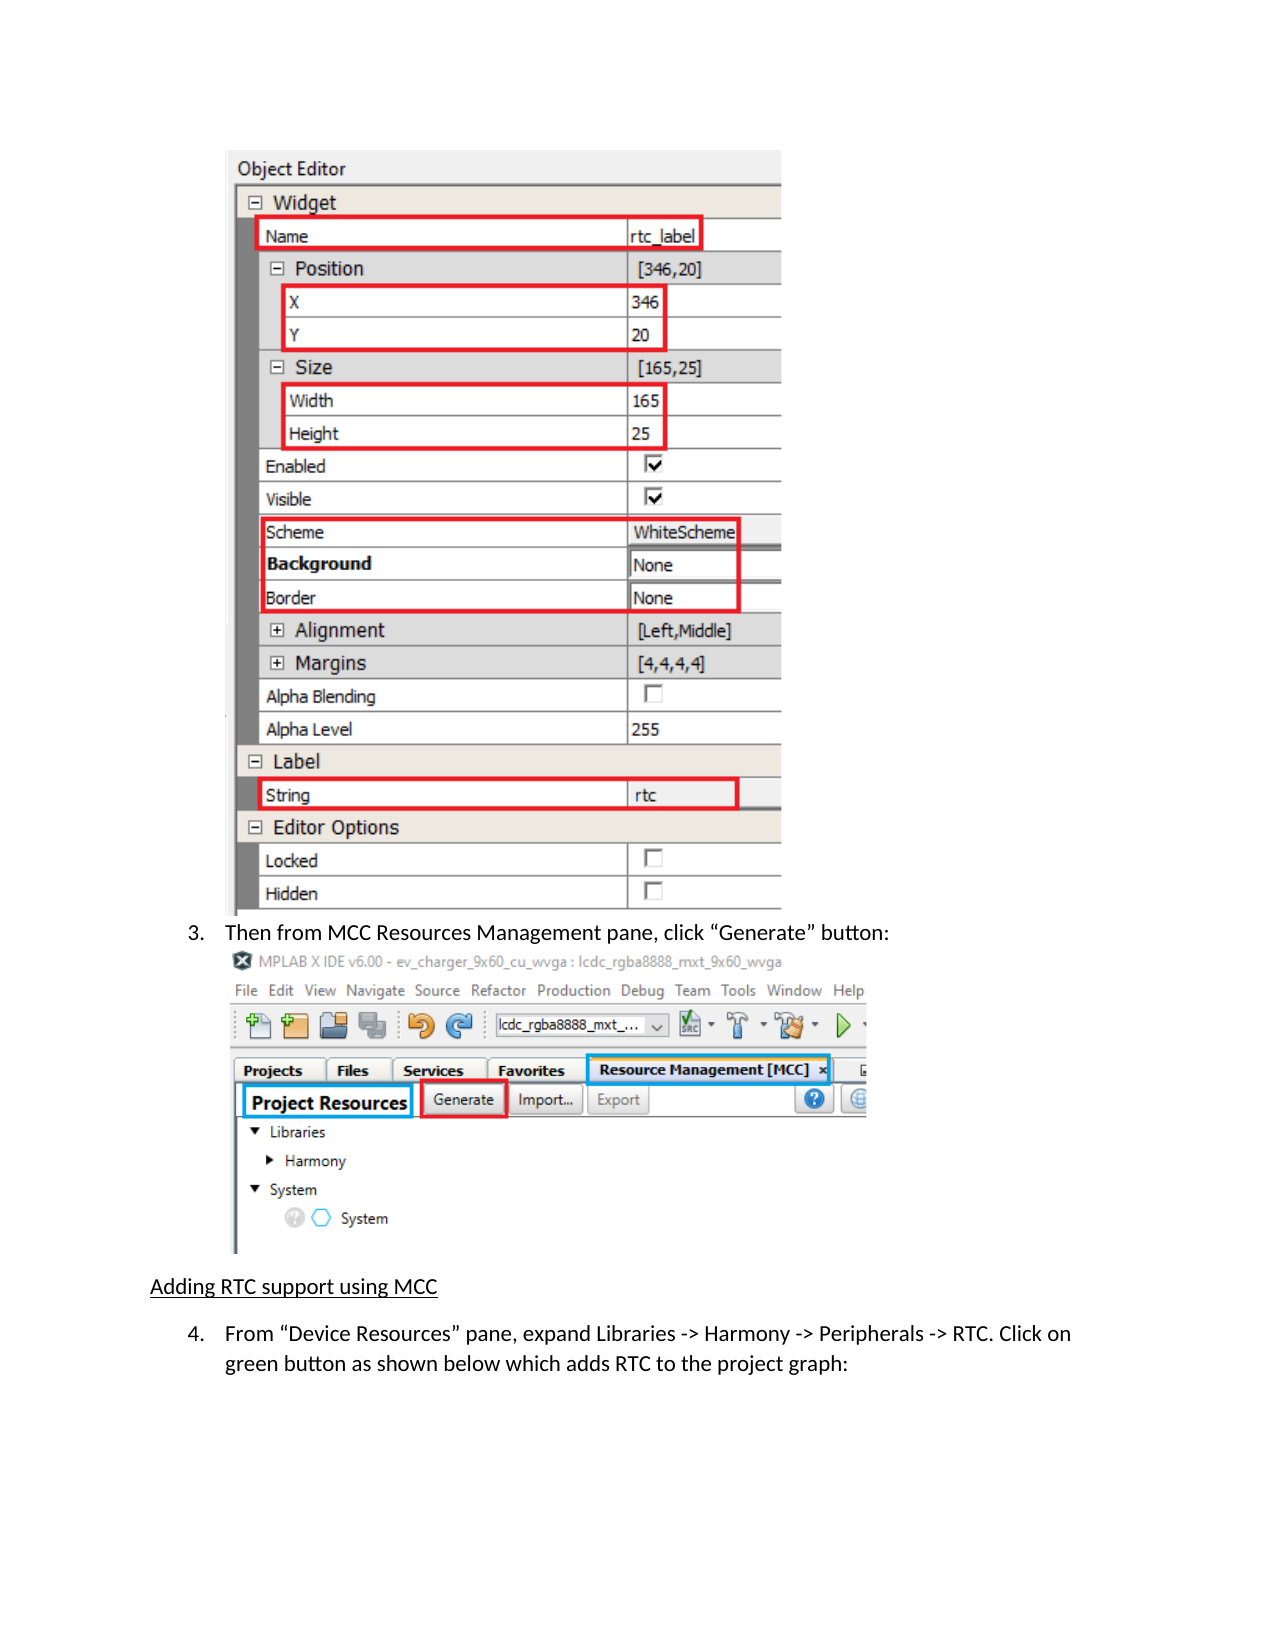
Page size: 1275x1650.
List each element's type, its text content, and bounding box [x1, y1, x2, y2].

list From “Device Resources” pane, expand Libraries -> Harmony -> Peripherals -> RTC. Click on green button as shown below which adds RTC to the project graph: [187, 1319, 1125, 1378]
list Then from MCC Resources Management pane, click “Generate” button: [187, 918, 1125, 946]
picture [230, 948, 867, 1254]
picture [225, 150, 782, 916]
text Adding RTC support using MCC [150, 1272, 1125, 1301]
